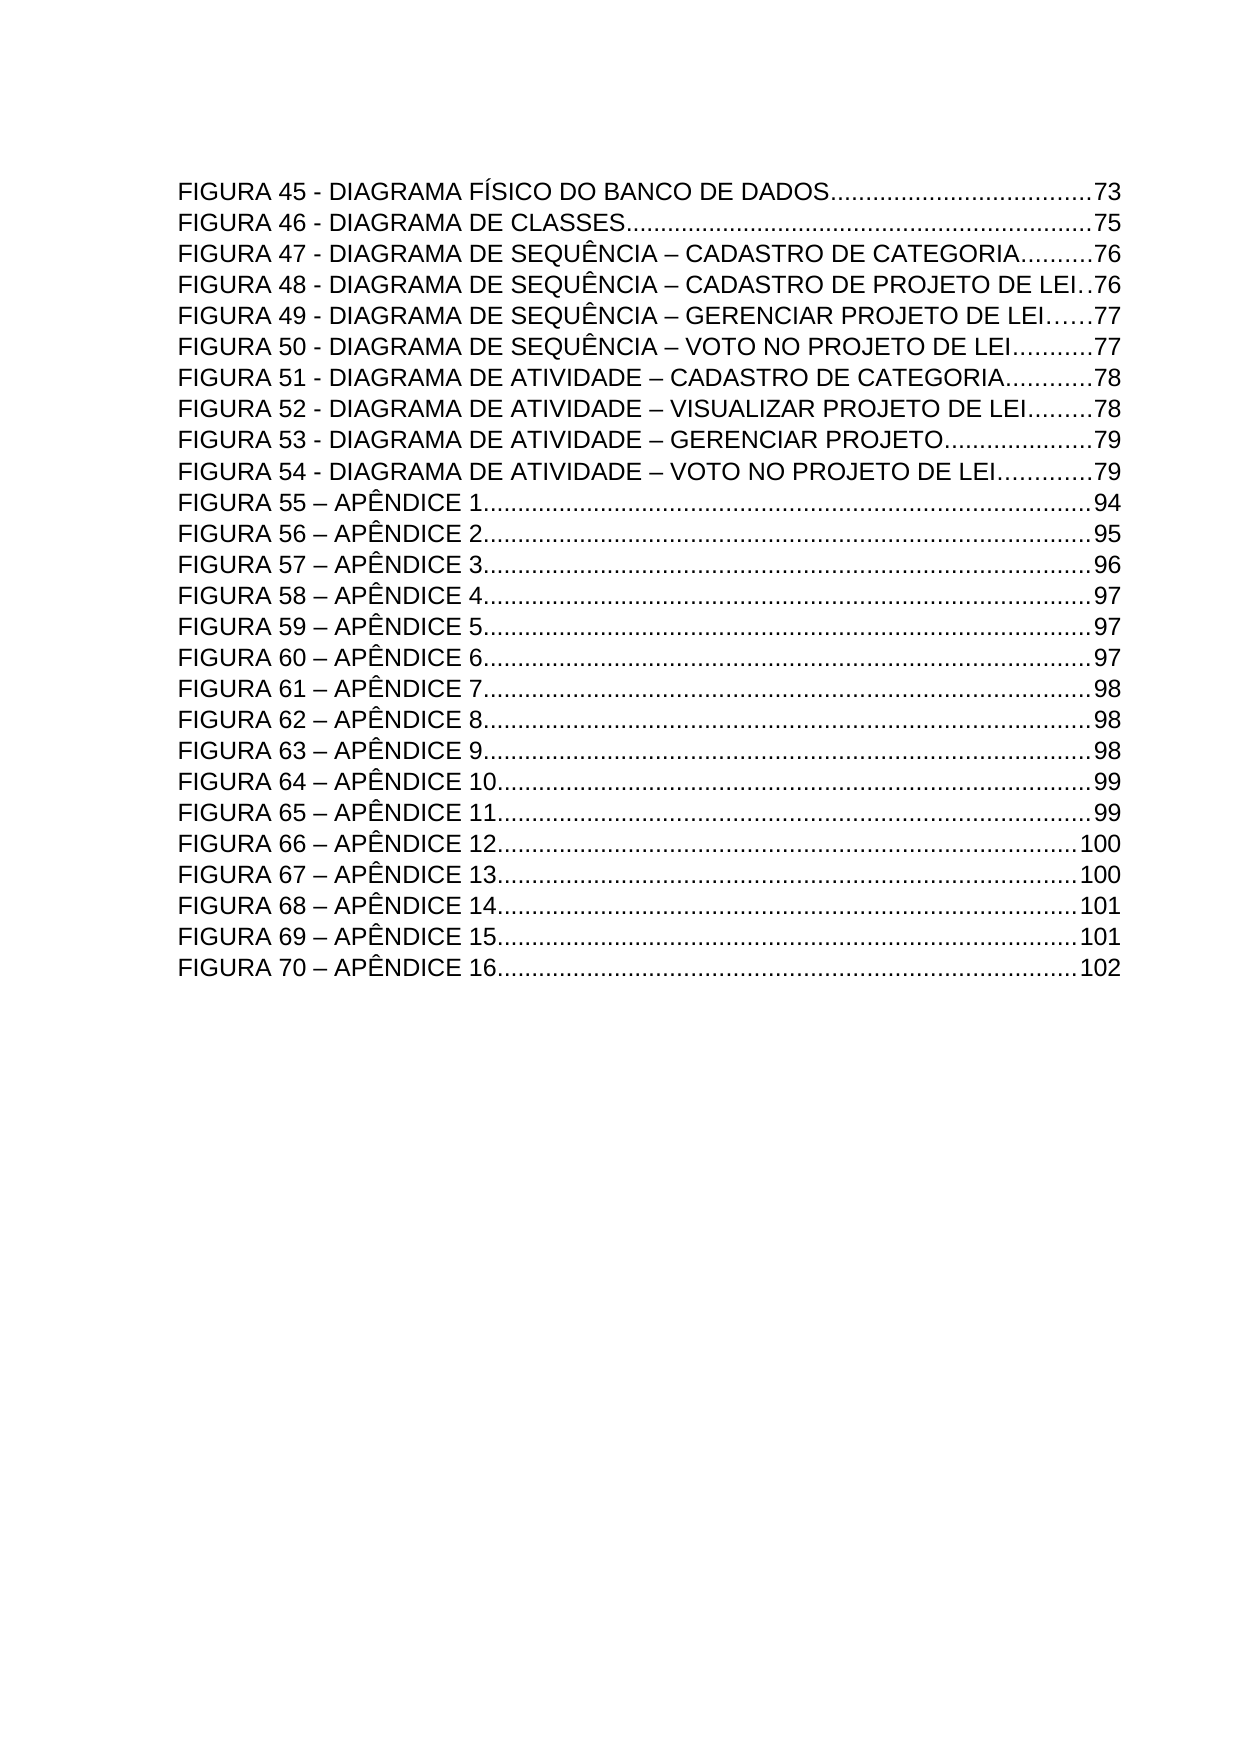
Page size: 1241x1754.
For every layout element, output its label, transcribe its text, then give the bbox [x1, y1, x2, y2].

text FIGURA 63 – APÊNDICE 9 98 [177, 736, 1122, 765]
text FIGURA 59 – APÊNDICE 5 97 [177, 612, 1122, 641]
text FIGURA 70 – APÊNDICE 16 102 [177, 953, 1122, 982]
text FIGURA 57 – APÊNDICE 3 96 [177, 550, 1122, 578]
text FIGURA 55 – APÊNDICE 1 94 [177, 488, 1122, 516]
text FIGURA 51 - DIAGRAMA DE ATIVIDADE – CADASTRO DE CATEGORIA 78 [177, 363, 1122, 392]
text FIGURA 54 - DIAGRAMA DE ATIVIDADE – VOTO NO PROJETO DE LEI 79 [177, 457, 1122, 485]
text FIGURA 68 – APÊNDICE 14 101 [177, 891, 1122, 920]
text FIGURA 58 – APÊNDICE 4 97 [177, 581, 1122, 609]
text FIGURA 60 – APÊNDICE 6 97 [177, 643, 1122, 672]
text FIGURA 49 - DIAGRAMA DE SEQUÊNCIA – GERENCIAR PROJETO DE LEI 77 [177, 301, 1122, 330]
text FIGURA 45 - DIAGRAMA FÍSICO DO BANCO DE DADOS 73 [177, 177, 1122, 206]
text FIGURA 48 - DIAGRAMA DE SEQUÊNCIA – CADASTRO DE PROJETO DE LEI 76 [177, 270, 1122, 299]
text FIGURA 65 – APÊNDICE 11 99 [177, 798, 1122, 827]
text FIGURA 46 - DIAGRAMA DE CLASSES 75 [177, 208, 1122, 237]
text FIGURA 52 - DIAGRAMA DE ATIVIDADE – VISUALIZAR PROJETO DE LEI 78 [177, 394, 1122, 423]
text FIGURA 64 – APÊNDICE 10 99 [177, 767, 1122, 796]
text FIGURA 61 – APÊNDICE 7 98 [177, 674, 1122, 703]
text FIGURA 47 - DIAGRAMA DE SEQUÊNCIA – CADASTRO DE CATEGORIA 76 [177, 239, 1122, 268]
text FIGURA 66 – APÊNDICE 12 100 [177, 829, 1122, 858]
text FIGURA 50 - DIAGRAMA DE SEQUÊNCIA – VOTO NO PROJETO DE LEI 77 [177, 332, 1122, 361]
text FIGURA 56 – APÊNDICE 2 95 [177, 519, 1122, 547]
text FIGURA 69 – APÊNDICE 15 101 [177, 922, 1122, 951]
text FIGURA 62 – APÊNDICE 8 98 [177, 705, 1122, 734]
text FIGURA 67 – APÊNDICE 13 100 [177, 860, 1122, 889]
text FIGURA 53 - DIAGRAMA DE ATIVIDADE – GERENCIAR PROJETO 79 [177, 426, 1122, 454]
